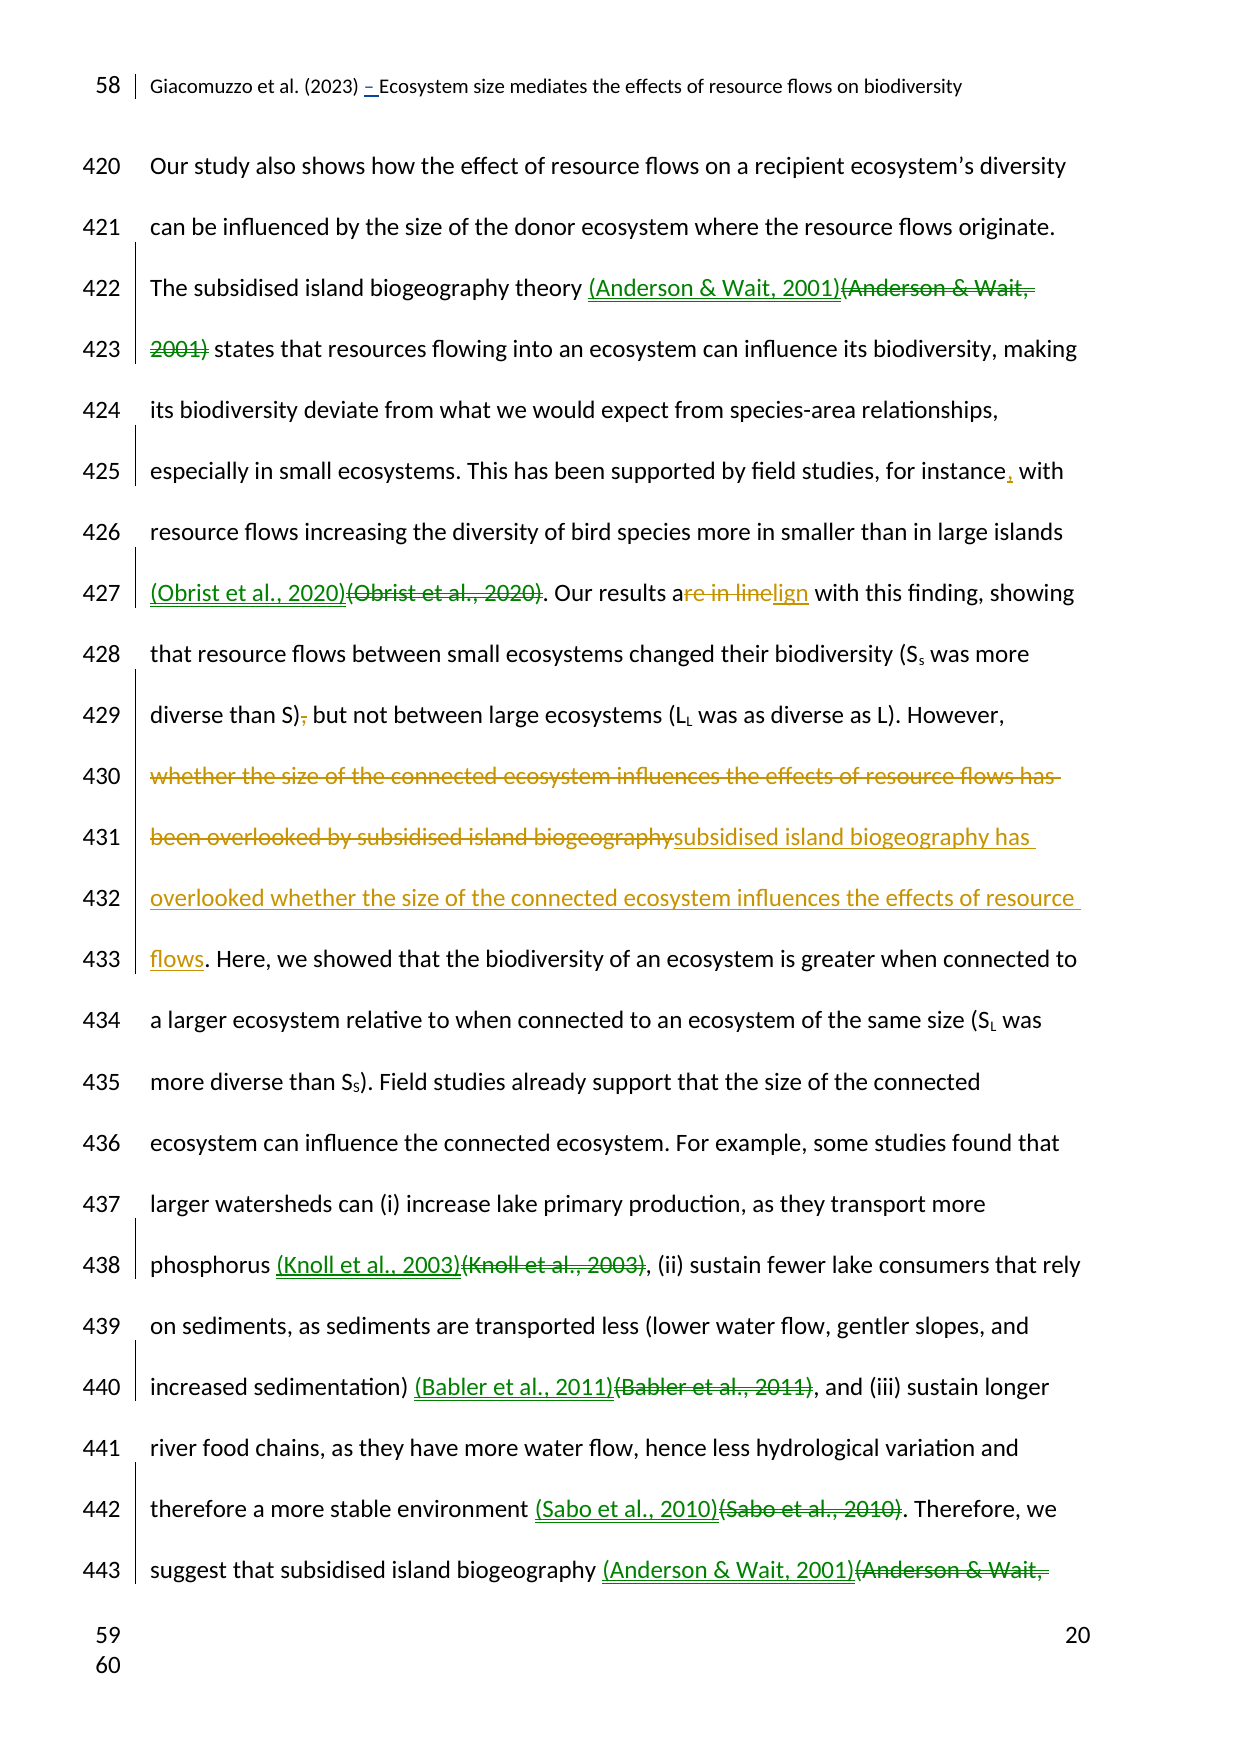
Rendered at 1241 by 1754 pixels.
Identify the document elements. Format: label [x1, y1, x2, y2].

text [150, 150, 1090, 1584]
